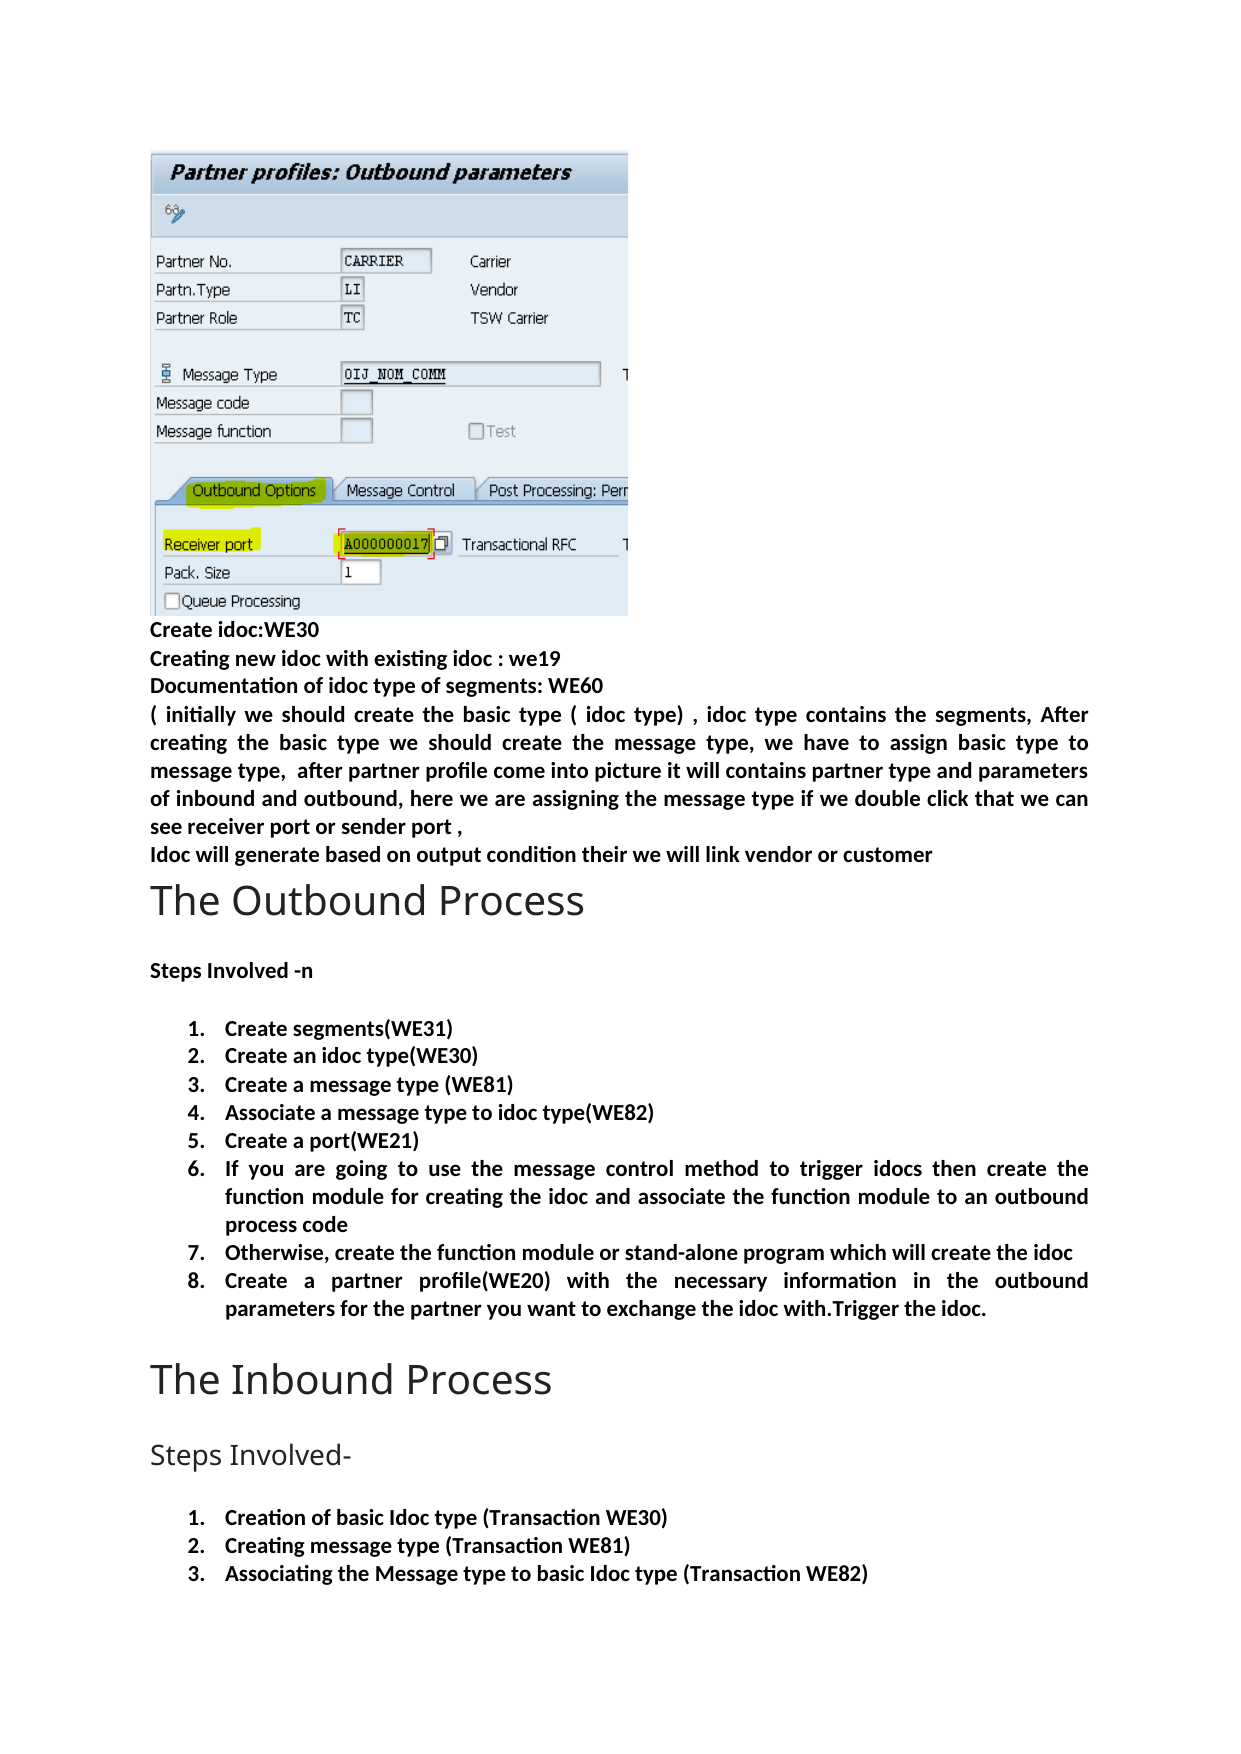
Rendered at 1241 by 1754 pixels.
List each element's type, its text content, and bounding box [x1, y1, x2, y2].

text Creating new idoc with existing idoc : we19 [150, 644, 1090, 672]
subtitle The Outbound Process [150, 872, 1090, 927]
list Create segments(WE31) [187, 1014, 1090, 1042]
subtitle The Inbound Process [150, 1351, 1090, 1406]
text Steps Involved- [150, 1436, 1090, 1474]
list Otherwise, create the function module or stand-alone program which will create the idoc [187, 1238, 1090, 1266]
list Create an idoc type(WE30) [187, 1042, 1090, 1070]
text Create idoc:WE30 [150, 616, 1090, 644]
list Create a partner profile(WE20) with the necessary information in the outbound parameters for the partner you want to exchange the idoc with.Trigger the idoc. [187, 1266, 1090, 1322]
text Steps Involved -n [150, 956, 1090, 984]
list Associate a message type to idoc type(WE82) [187, 1098, 1090, 1126]
list Creation of basic Idoc type (Transaction WE30) [187, 1503, 1090, 1531]
text ( initially we should create the basic type ( idoc type) , idoc type contains the segments, After creating the basic type we should create the message type, we have to assign basic type to message type, after partner profile come into picture it will contains partner type and parameters of inbound and outbound, here we are assigning the message type if we double click that we can see receiver port or sender port , [150, 700, 1090, 840]
list Create a message type (WE81) [187, 1070, 1090, 1098]
list Associating the Message type to basic Idoc type (Transaction WE82) [187, 1559, 1090, 1587]
text Documentation of idoc type of segments: WE60 [150, 672, 1090, 700]
picture [150, 150, 629, 616]
list Creating message type (Transaction WE81) [187, 1531, 1090, 1559]
list Create a port(WE21) [187, 1126, 1090, 1154]
list If you are going to use the message control method to trigger idocs then create the function module for creating the idoc and associate the function module to an outbound process code [187, 1154, 1090, 1238]
text Idoc will generate based on output condition their we will link vendor or customer [150, 840, 1090, 868]
